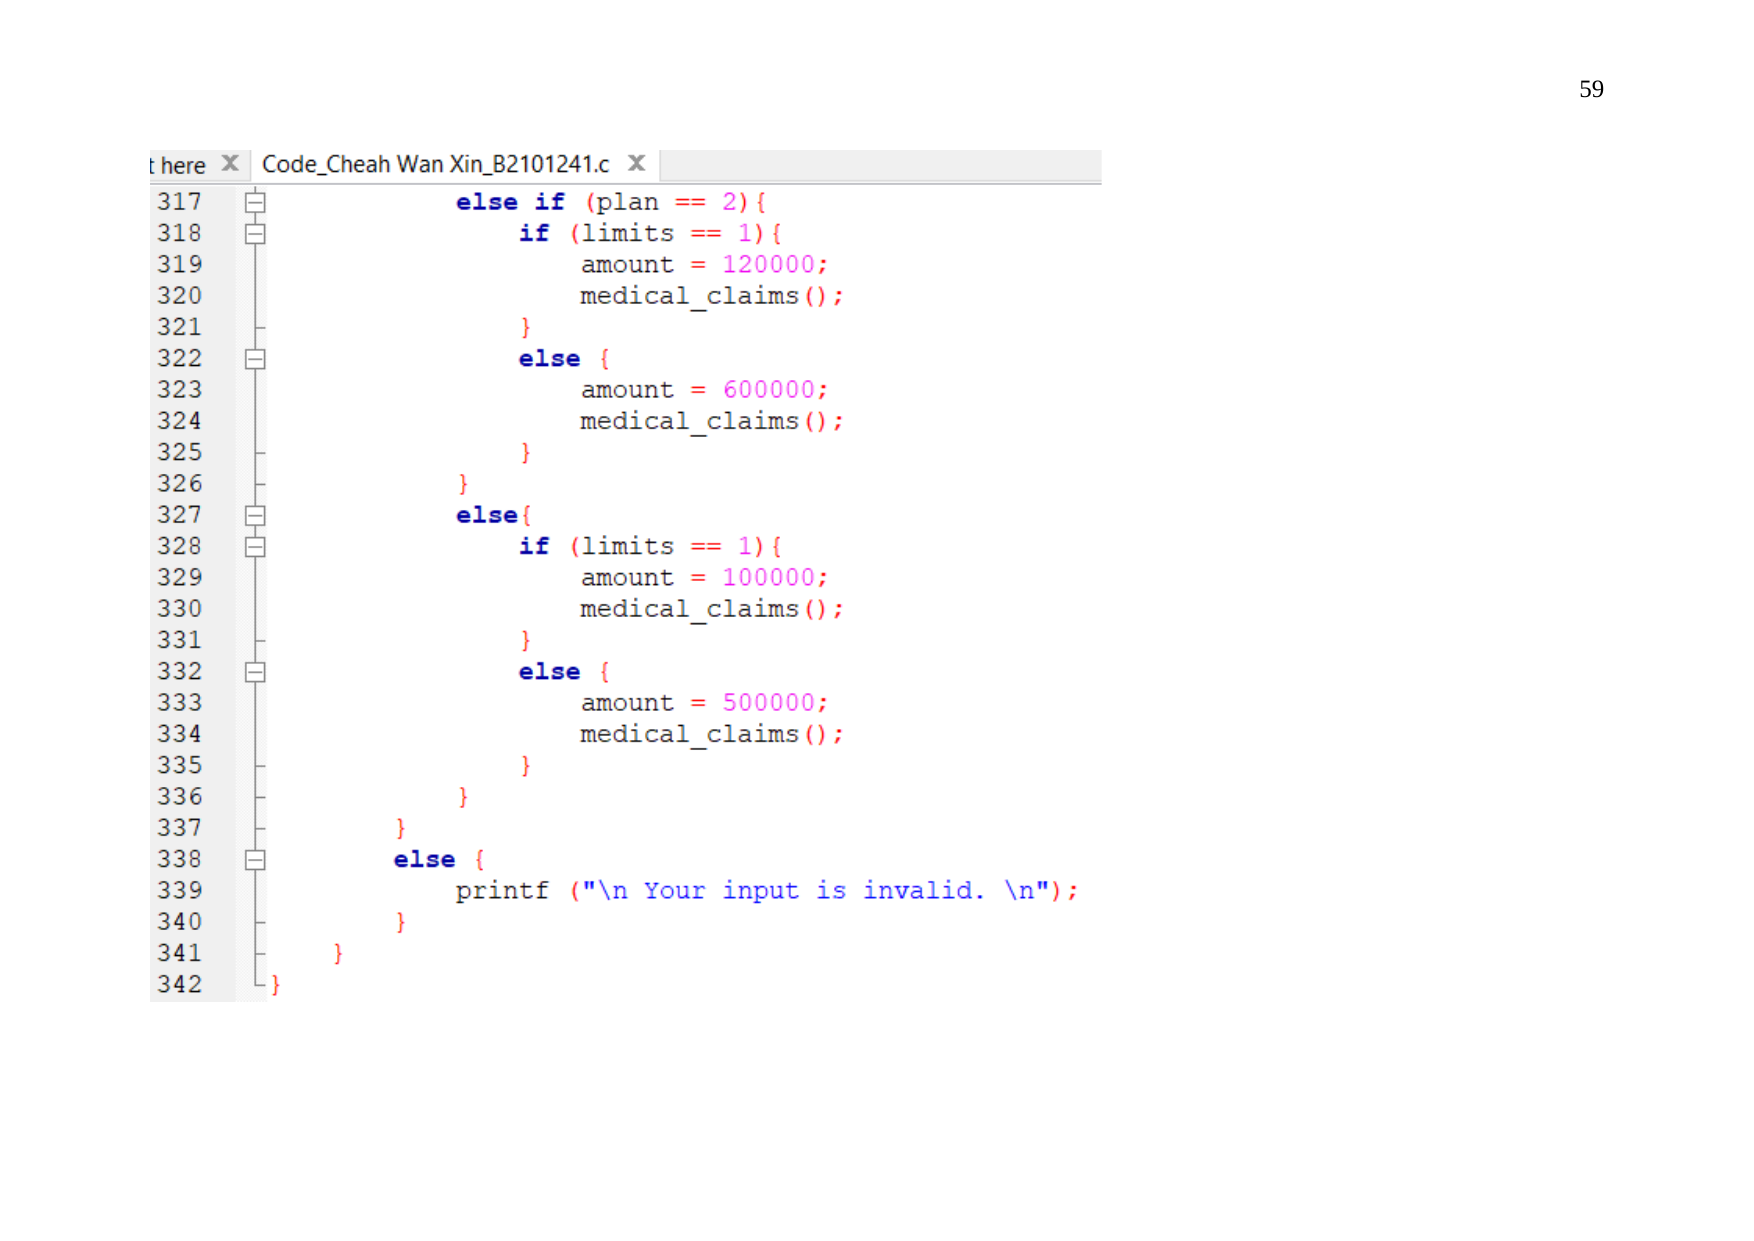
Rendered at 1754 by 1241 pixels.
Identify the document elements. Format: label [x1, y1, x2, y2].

picture [150, 150, 1102, 1002]
